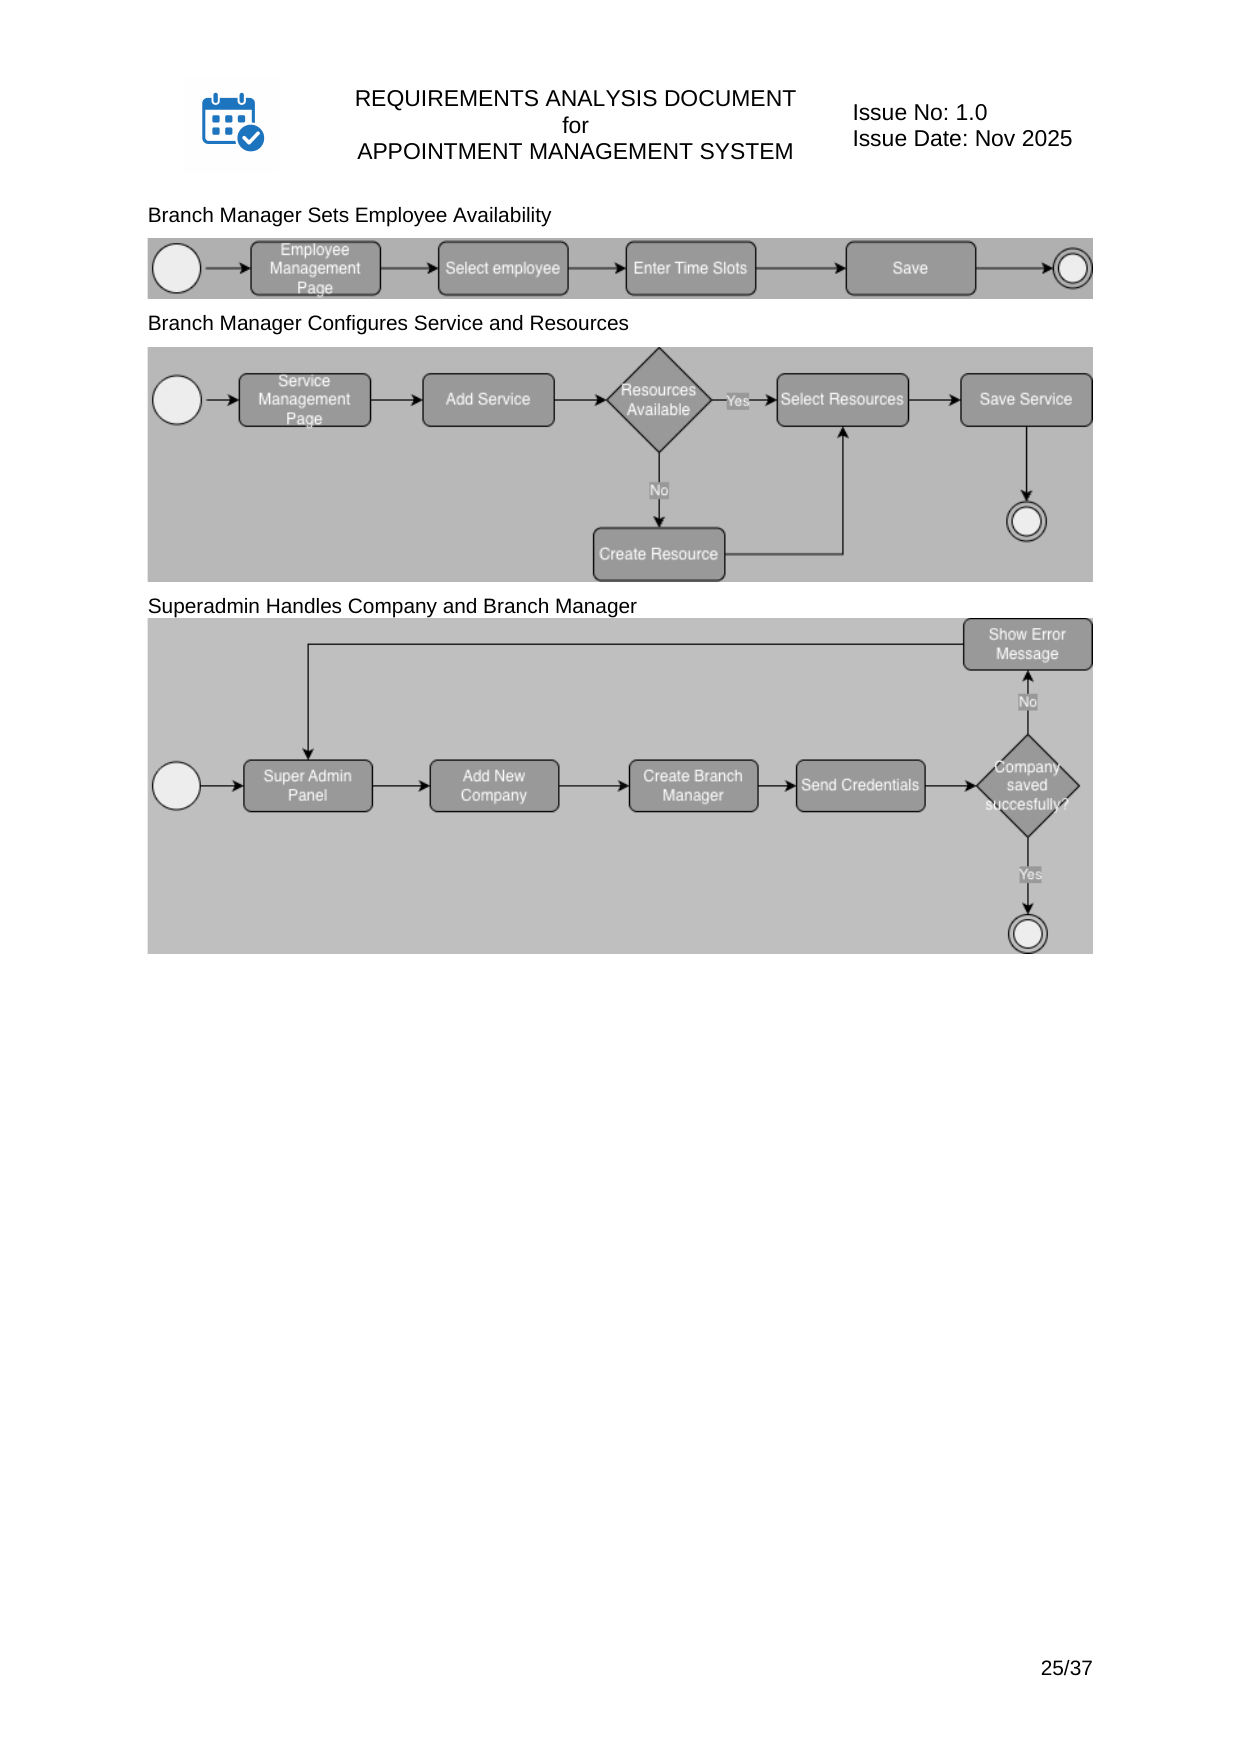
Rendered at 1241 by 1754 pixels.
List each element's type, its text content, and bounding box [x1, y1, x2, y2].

text Superadmin Handles Company and Branch Manager [148, 594, 1093, 618]
picture [147, 238, 1093, 299]
picture [184, 77, 280, 173]
text Branch Manager Configures Service and Resources [148, 311, 1093, 335]
text Branch Manager Sets Employee Availability [148, 202, 1093, 226]
picture [147, 347, 1093, 582]
picture [147, 618, 1093, 954]
